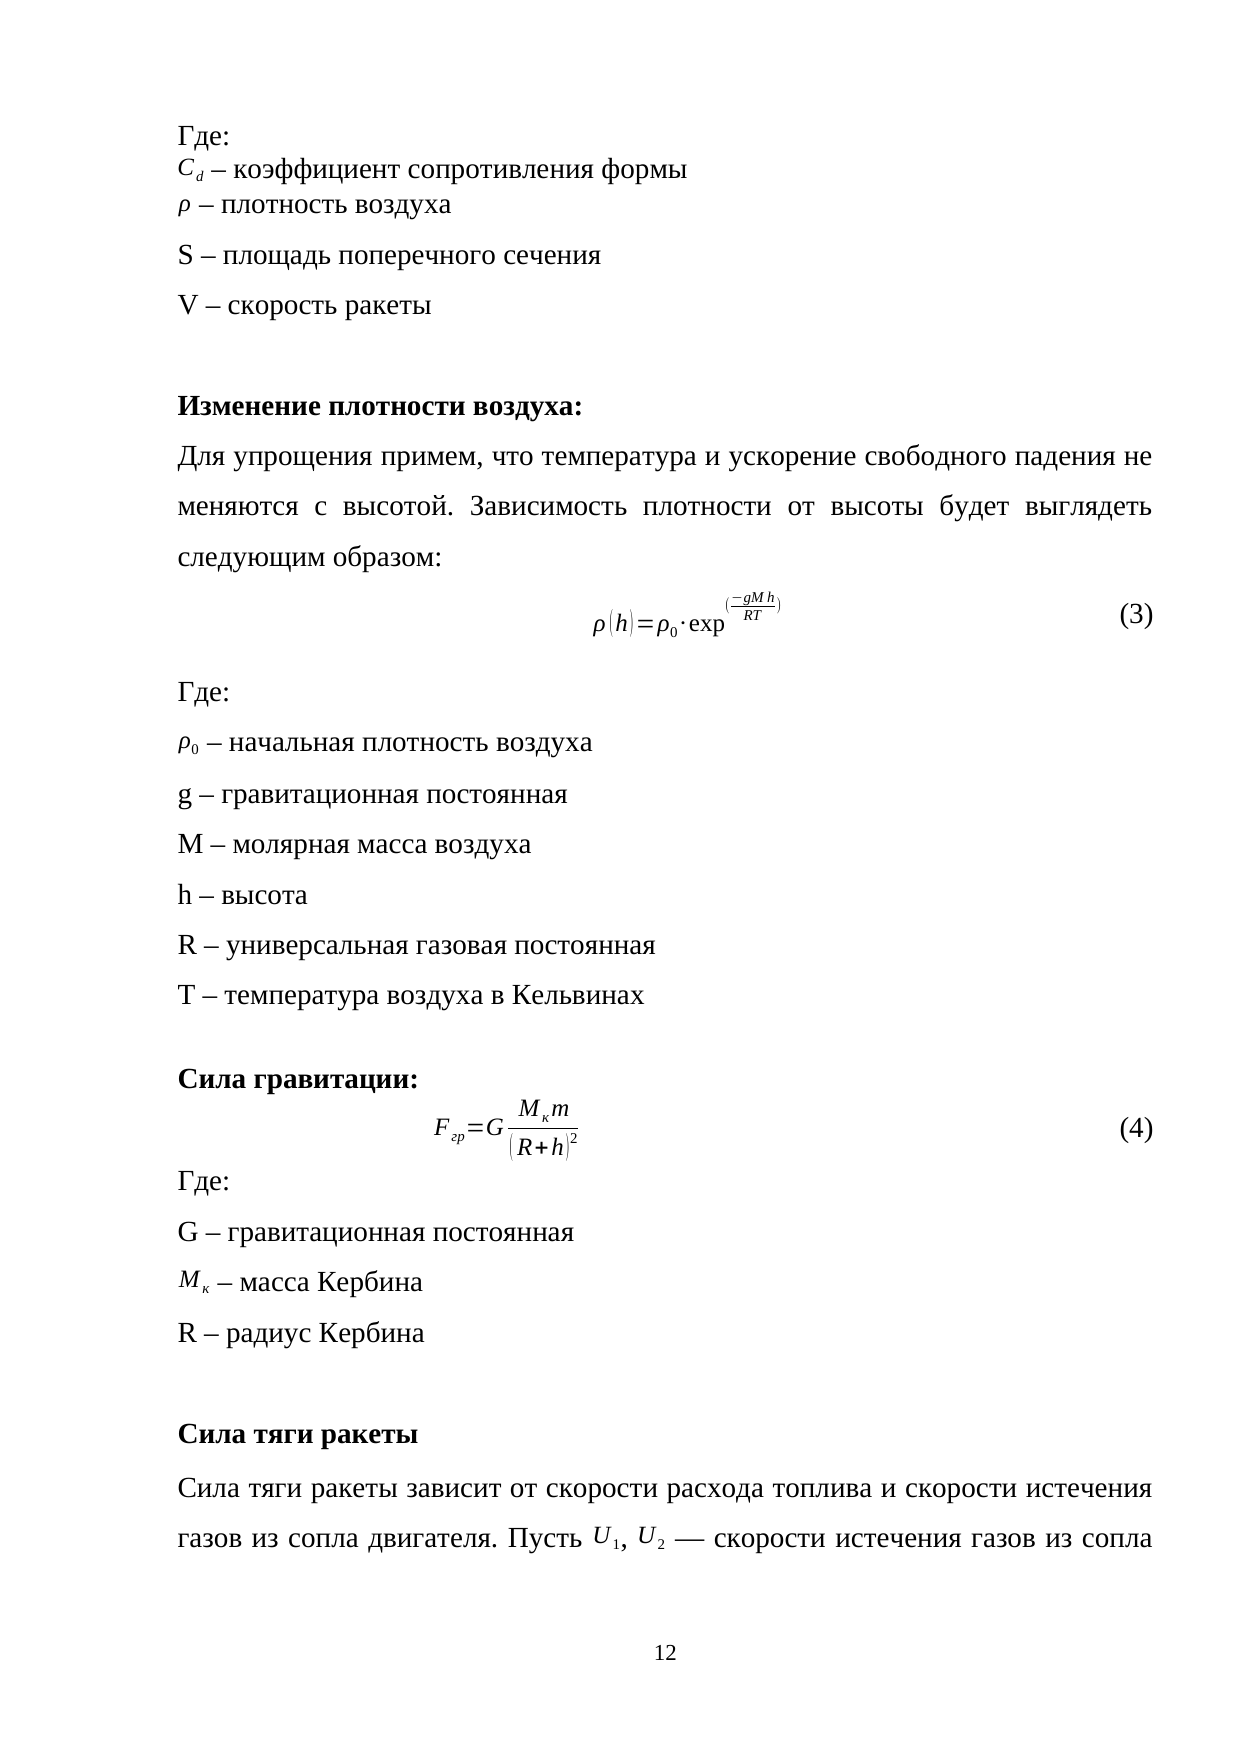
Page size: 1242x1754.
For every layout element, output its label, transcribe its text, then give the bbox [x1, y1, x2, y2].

text Сила гравитации: [177, 1061, 1153, 1095]
text h – высота [177, 877, 1153, 910]
text Изменение плотности воздуха: [177, 388, 1153, 421]
text (3) [177, 589, 1153, 641]
text M – молярная масса воздуха [177, 826, 1153, 860]
text Где: – начальная плотность воздуха [177, 674, 1153, 759]
text Где: [177, 118, 1153, 152]
text V – скорость ракеты [177, 287, 1153, 321]
text – масса Кербина [177, 1264, 1153, 1299]
text Сила тяги ракеты [177, 1416, 1153, 1450]
text – коэффициент сопротивления формы [177, 152, 1153, 186]
text – плотность воздуха [177, 186, 1153, 220]
text (4) [177, 1095, 1153, 1163]
text G – гравитационная постоянная [177, 1214, 1153, 1247]
text Где: [177, 1163, 1153, 1197]
text R – универсальная газовая постоянная [177, 927, 1153, 961]
text T – температура воздуха в Кельвинах [177, 977, 1153, 1011]
text S – площадь поперечного сечения [177, 237, 1153, 270]
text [177, 1470, 1153, 1554]
text Для упрощения примем, что температура и ускорение свободного падения не меняются с высотой. Зависимость плотности от высоты будет выглядеть следующим образом: [177, 438, 1153, 572]
text R – радиус Кербина [177, 1316, 1153, 1349]
text g – гравитационная постоянная [177, 776, 1153, 810]
